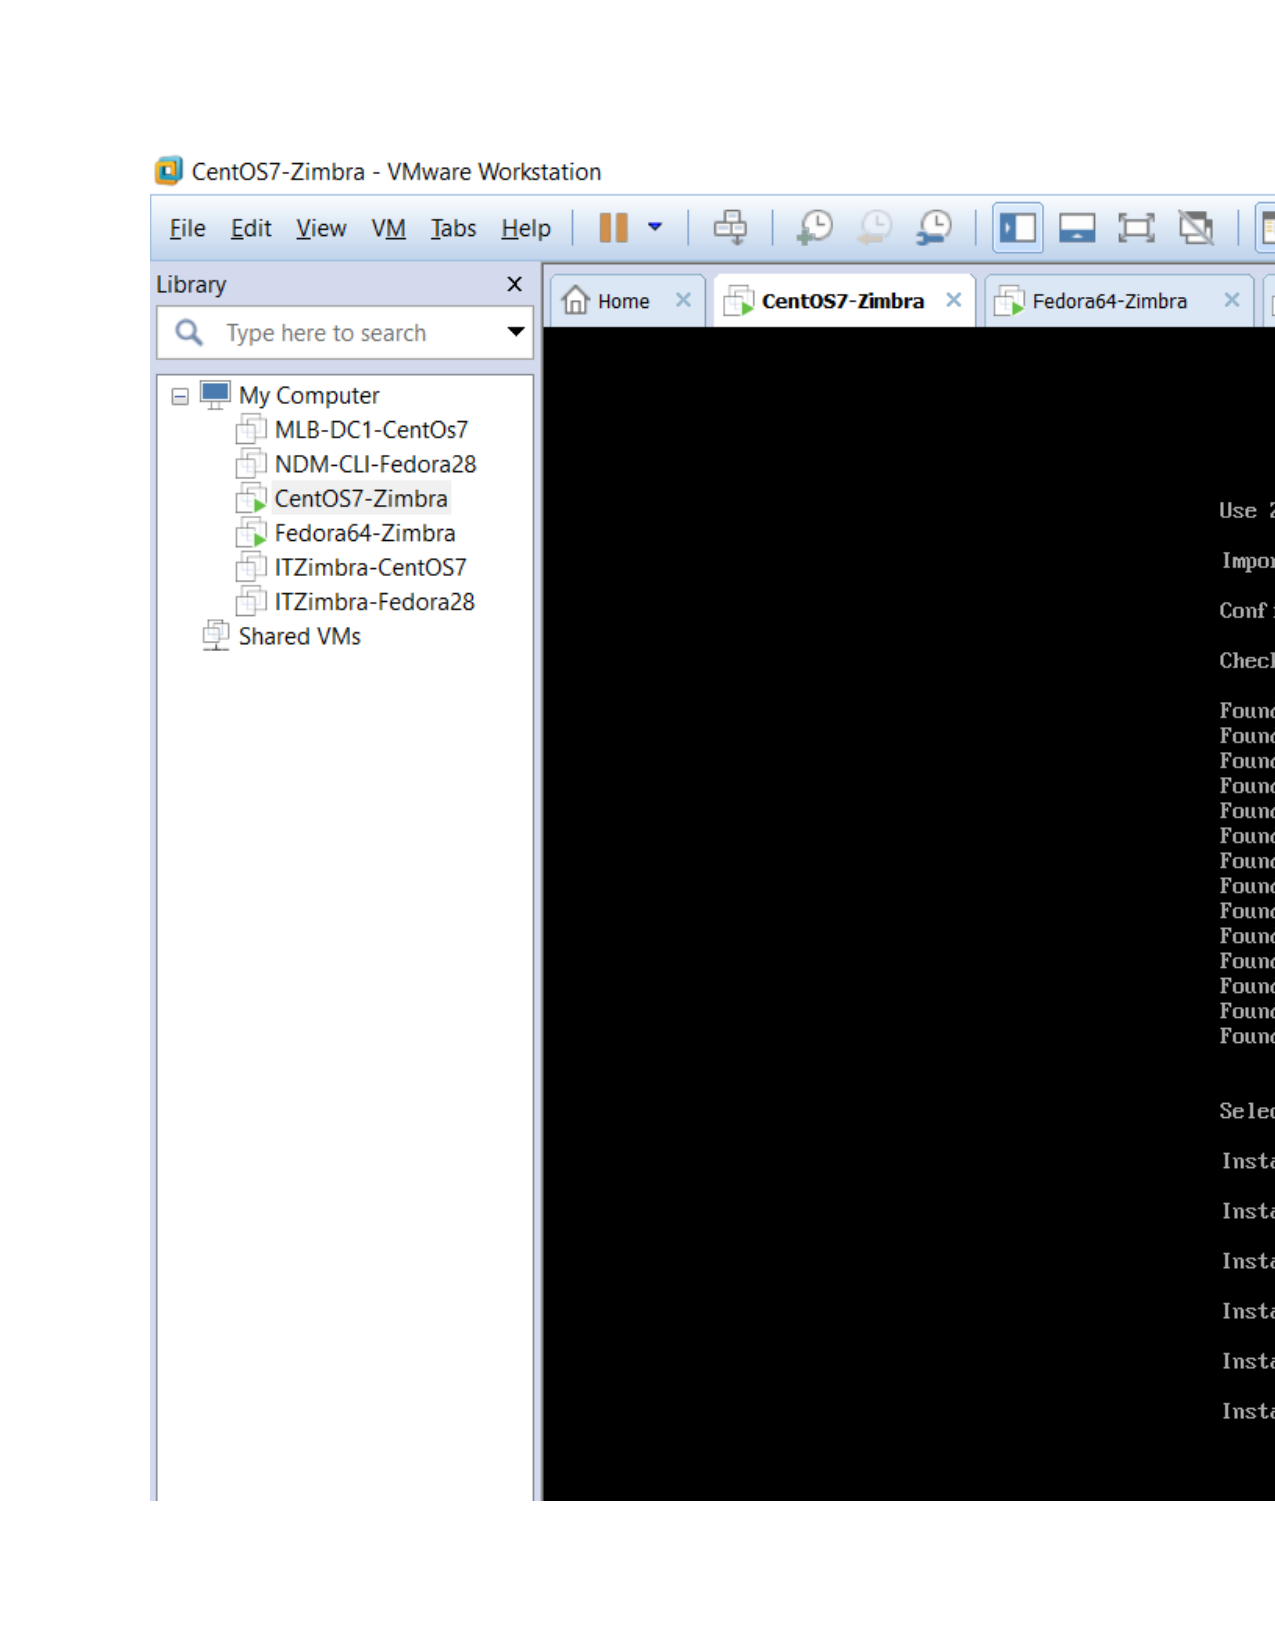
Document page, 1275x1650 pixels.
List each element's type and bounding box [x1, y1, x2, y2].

picture [150, 150, 1275, 1501]
